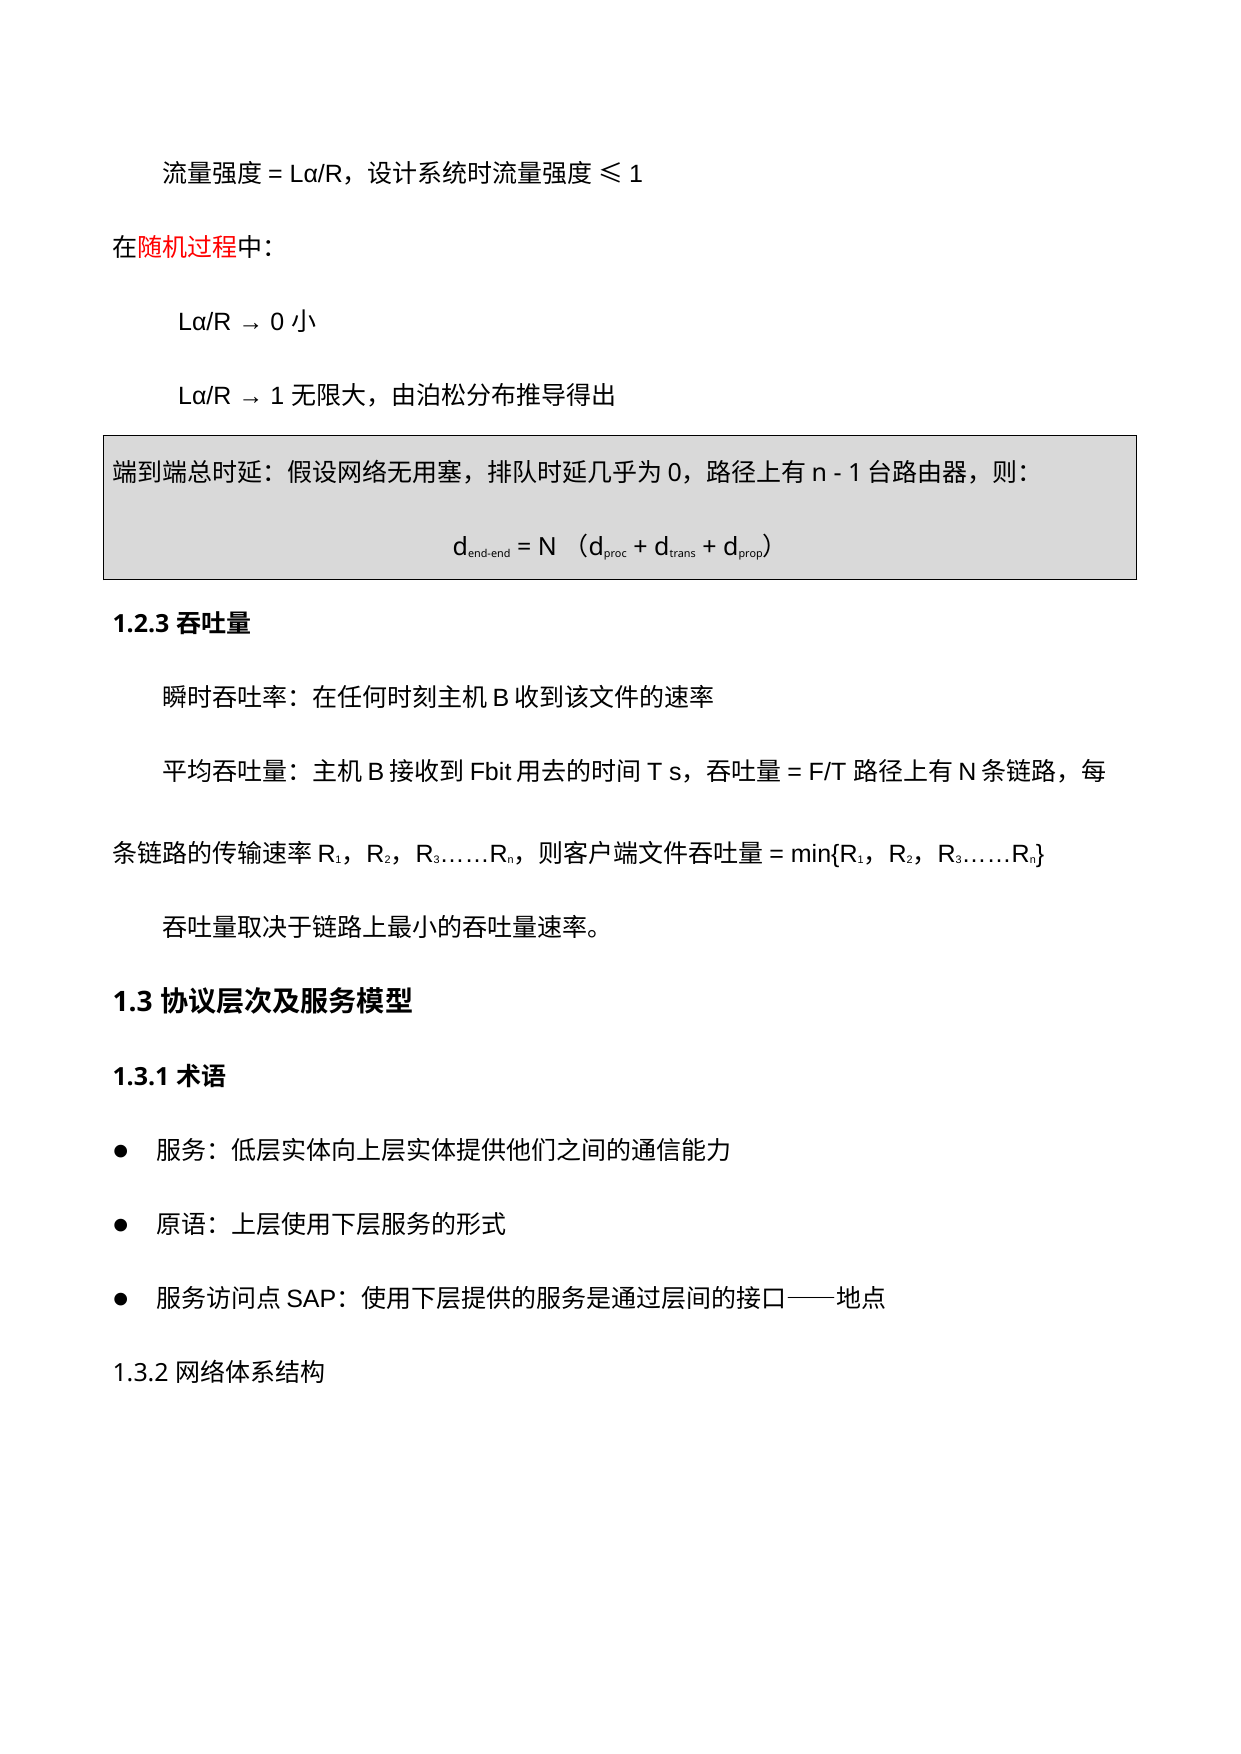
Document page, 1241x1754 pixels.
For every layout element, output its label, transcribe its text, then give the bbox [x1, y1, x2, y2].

list 原语：上层使用下层服务的形式 [112, 1190, 1128, 1255]
text 1.3.1 术语 [112, 1042, 1128, 1107]
text 流量强度 = Lα/R，设计系统时流量强度 ≤ 1 [112, 139, 1128, 204]
text 1.3 协议层次及服务模型 [112, 967, 1128, 1032]
list 服务：低层实体向上层实体提供他们之间的通信能力 [112, 1116, 1128, 1181]
text 1.2.3 吞吐量 [112, 589, 1128, 654]
list 服务访问点SAP：使用下层提供的服务是通过层间的接口——地点 [112, 1264, 1128, 1329]
text 瞬时吞吐率：在任何时刻主机B收到该文件的速率 [112, 663, 1128, 728]
text 1.3.2 网络体系结构 [112, 1338, 1128, 1403]
text Lα/R → 1 无限大，由泊松分布推导得出 [178, 361, 1128, 426]
text Lα/R → 0 小 [178, 287, 1128, 352]
text 端到端总时延：假设网络无用塞，排队时延几乎为0，路径上有n - 1台路由器，则： [104, 436, 1136, 503]
text dend-end = N （dproc + dtrans + dprop） [104, 509, 1136, 579]
text 在随机过程中： [112, 213, 1128, 278]
text 平均吞吐量：主机B接收到 Fbit用去的时间 T s，吞吐量 = F/T 路径上有N条链路，每条链路的传输速率R1，R2，R3……Rn，则客户端文件吞吐量 = min{R1，R2，R3……Rn} [112, 737, 1128, 884]
text 吞吐量取决于链路上最小的吞吐量速率。 [112, 893, 1128, 958]
